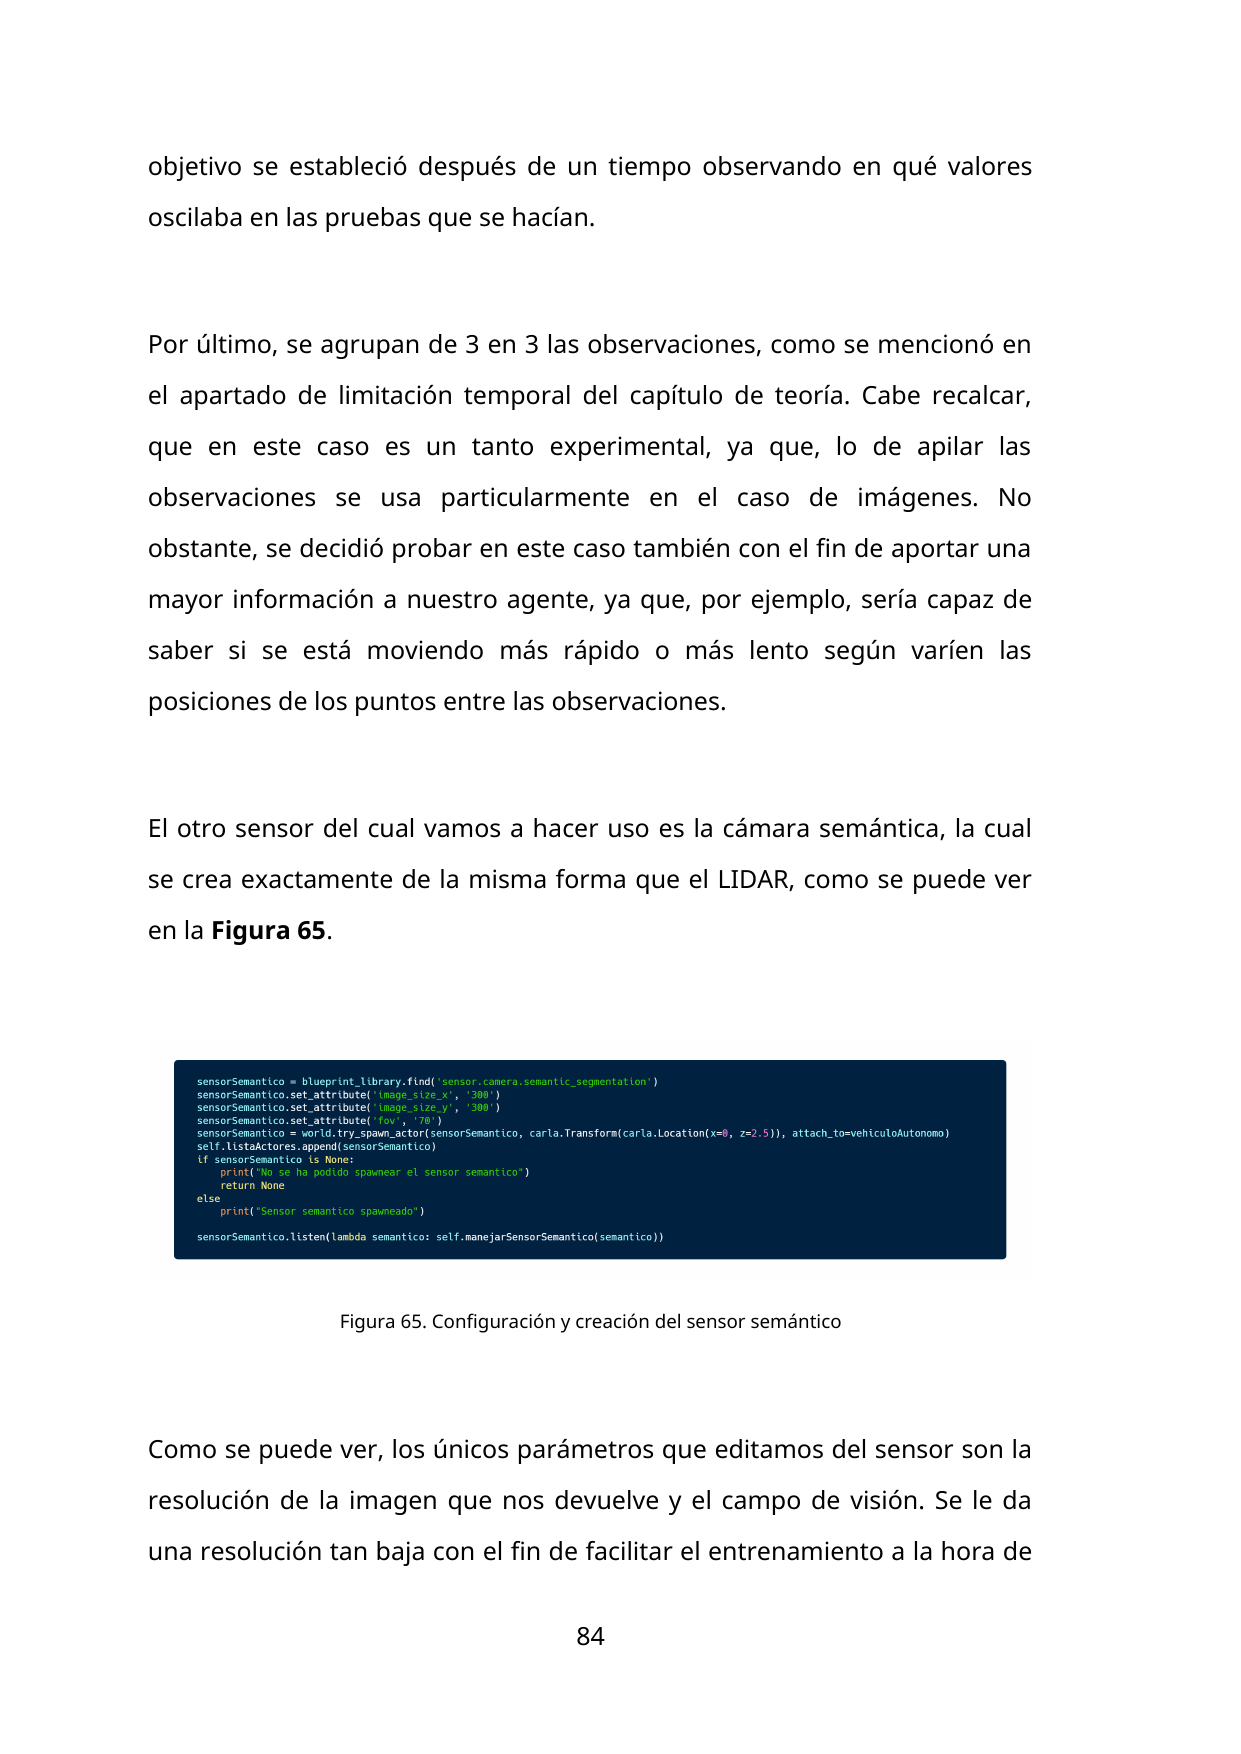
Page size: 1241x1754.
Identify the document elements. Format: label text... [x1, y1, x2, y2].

text Por último, se agrupan de 3 en 3 las observaciones, como se mencionó en el apartado de limitación temporal del capítulo de teoría. Cabe recalcar, que en este caso es un tanto experimental, ya que, lo de apilar las observaciones se usa particularmente en el caso de imágenes. No obstante, se decidió probar en este caso también con el fin de aportar una mayor información a nuestro agente, ya que, por ejemplo, sería capaz de saber si se está moviendo más rápido o más lento según varíen las posiciones de los puntos entre las observaciones. [148, 326, 1033, 718]
text El otro sensor del cual vamos a hacer uso es la cámara semántica, la cual se crea exactamente de la misma forma que el LIDAR, como se puede ver en la Figura 65. [148, 811, 1033, 947]
picture [147, 1040, 1033, 1280]
text Figura 65. Configuración y creación del sensor semántico [148, 1309, 1033, 1334]
